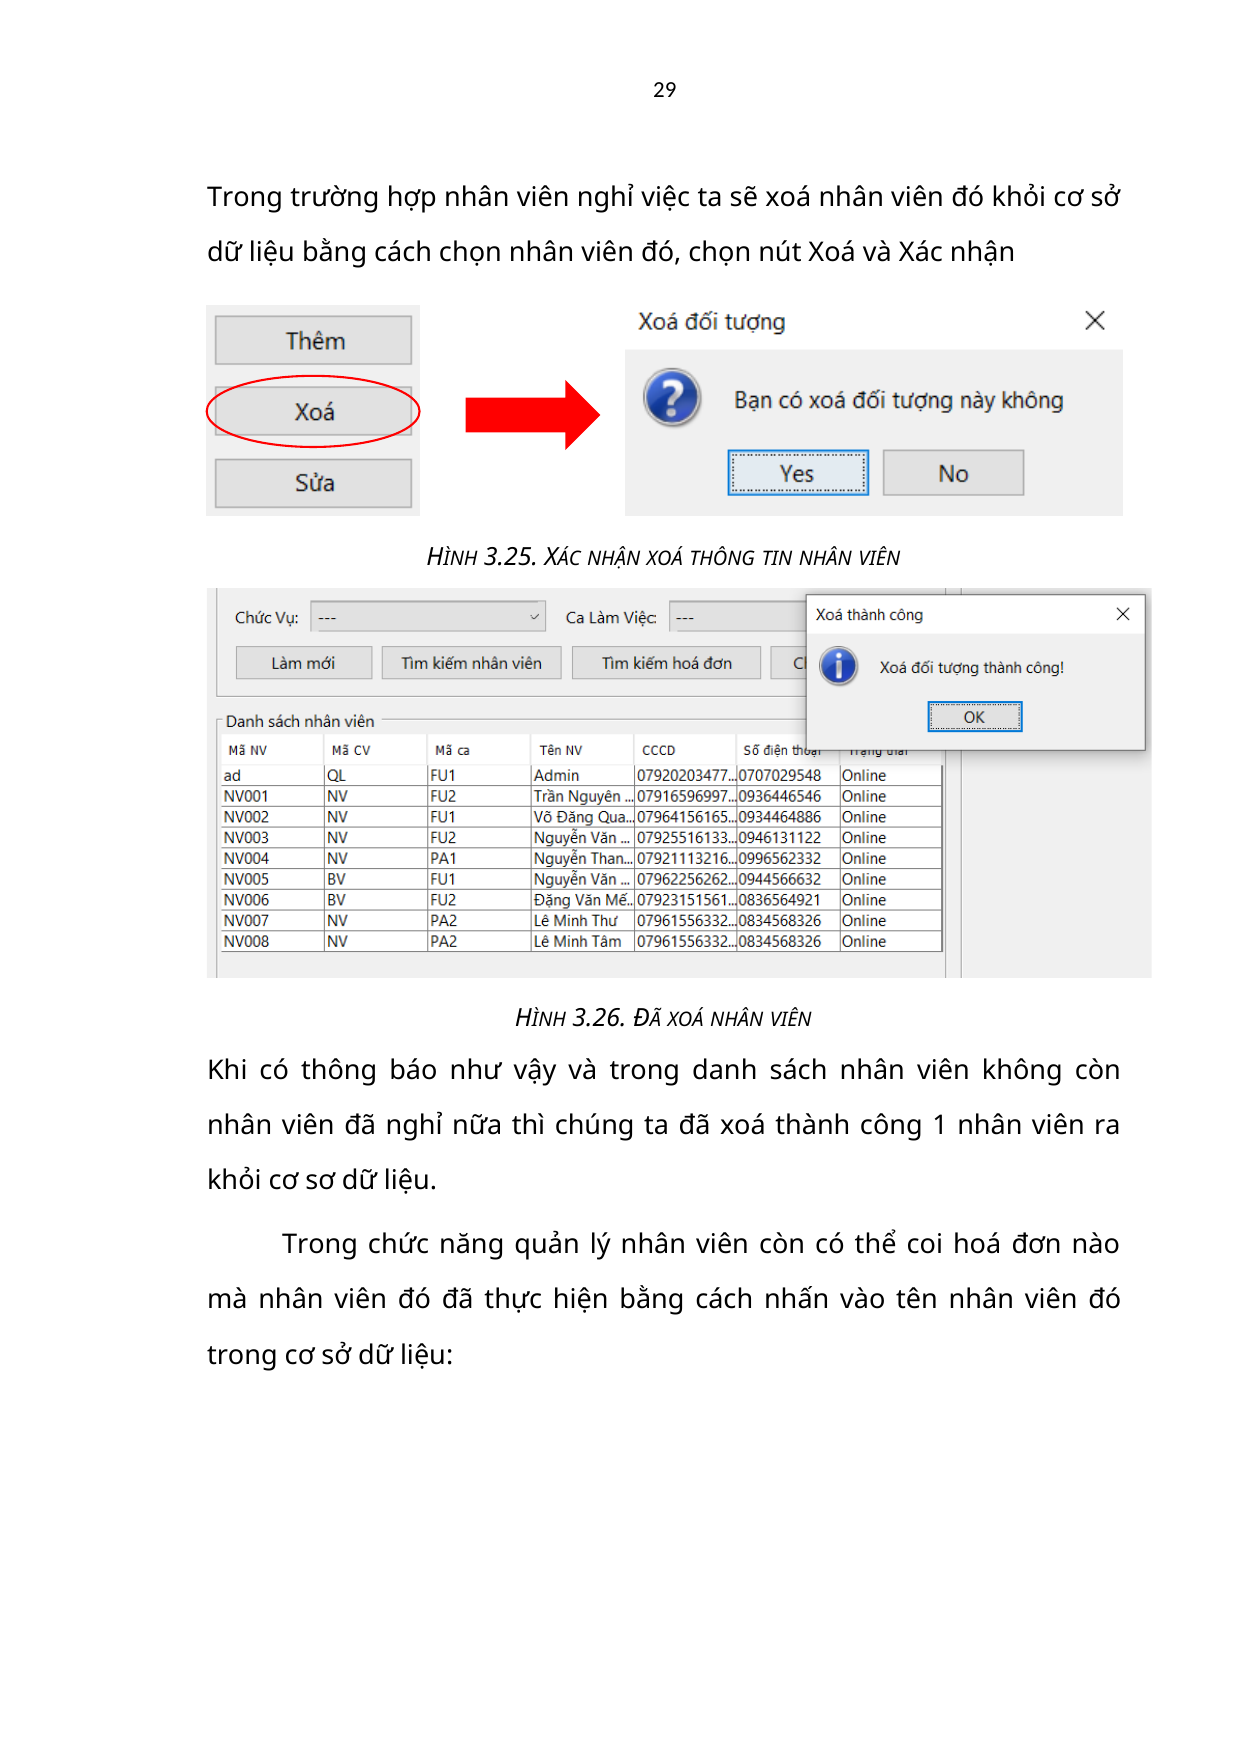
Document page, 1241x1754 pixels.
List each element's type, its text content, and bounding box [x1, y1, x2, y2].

picture [206, 305, 420, 405]
picture [625, 296, 1123, 516]
text Trong trường hợp nhân viên nghỉ việc ta sẽ xoá nhân viên đó khỏi cơ sở dữ liệu bằng cách chọn nhân viên đó, chọn nút Xoá và Xác nhận [207, 177, 1122, 269]
text Khi có thông báo như vậy và trong danh sách nhân viên không còn nhân viên đã nghỉ nữa thì chúng ta đã xoá thành công 1 nhân viên ra khỏi cơ sơ dữ liệu. [207, 1050, 1122, 1198]
text Trong chức năng quản lý nhân viên còn có thể coi hoá đơn nào mà nhân viên đó đã thực hiện bằng cách nhấn vào tên nhân viên đó trong cơ sở dữ liệu: [207, 1224, 1122, 1372]
text Hình 3.25. Xác nhận xoá thông tin nhân viên [207, 538, 1122, 572]
picture [206, 588, 1152, 978]
text Hình 3.26. Đã xoá nhân viên [207, 999, 1122, 1033]
picture [206, 418, 420, 516]
picture [208, 377, 418, 445]
